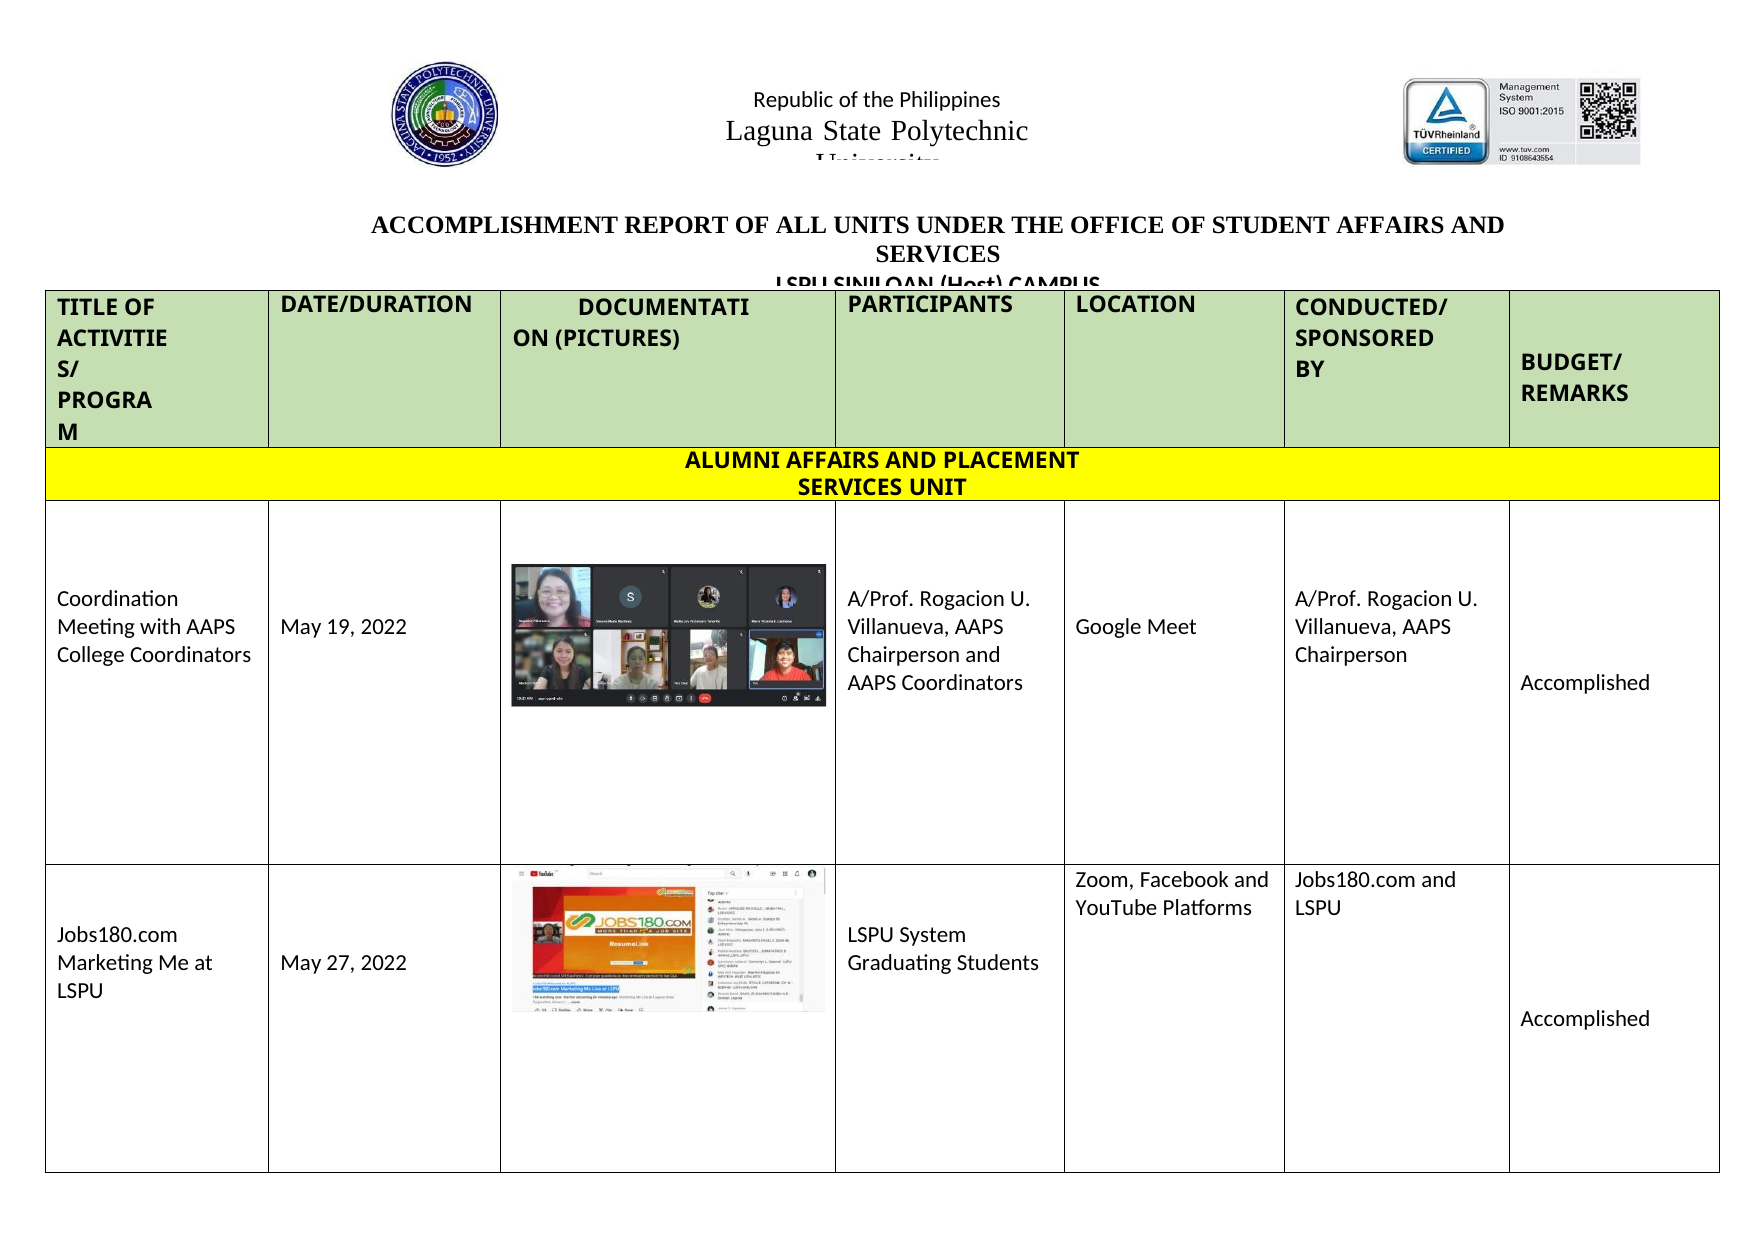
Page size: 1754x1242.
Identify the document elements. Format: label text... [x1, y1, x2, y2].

table_cell Coordination Meeting with AAPS College Coordinators [46, 501, 268, 864]
picture [389, 61, 499, 168]
table_cell A/Prof. Rogacion U. Villanueva, AAPS Chairperson and AAPS Coordinators [836, 501, 1064, 864]
table_header TITLE OF ACTIVITIES/ PROGRAM [46, 291, 268, 447]
table_header PARTICIPANTS [836, 291, 1064, 447]
table_cell Zoom, Facebook and YouTube Platforms [1065, 865, 1284, 1172]
table_cell May 27, 2022 [269, 865, 500, 1172]
table_cell [501, 501, 835, 864]
table_cell May 19, 2022 [269, 501, 500, 864]
table_cell Google Meet [1065, 501, 1284, 864]
table_cell [501, 865, 835, 1172]
table_header BUDGET/REMARKS [1510, 291, 1719, 447]
table_cell ALUMNI AFFAIRS AND PLACEMENT SERVICES UNIT [46, 448, 1719, 500]
picture [512, 865, 826, 1012]
picture [1396, 70, 1642, 167]
table_cell Accomplished [1510, 501, 1719, 864]
table_cell Jobs180.com Marketing Me at LSPU [46, 865, 268, 1172]
table_header DOCUMENTATION (PICTURES) [501, 291, 835, 447]
table_cell Jobs180.com and LSPU [1285, 865, 1509, 1172]
table_cell LSPU System Graduating Students [836, 865, 1064, 1172]
table_cell A/Prof. Rogacion U. Villanueva, AAPS Chairperson [1285, 501, 1509, 864]
table_cell Accomplished [1510, 865, 1719, 1172]
table_header DATE/DURATION [269, 291, 500, 447]
table_header LOCATION [1065, 291, 1284, 447]
picture [511, 563, 827, 707]
table_header CONDUCTED/ SPONSORED BY [1285, 291, 1509, 447]
